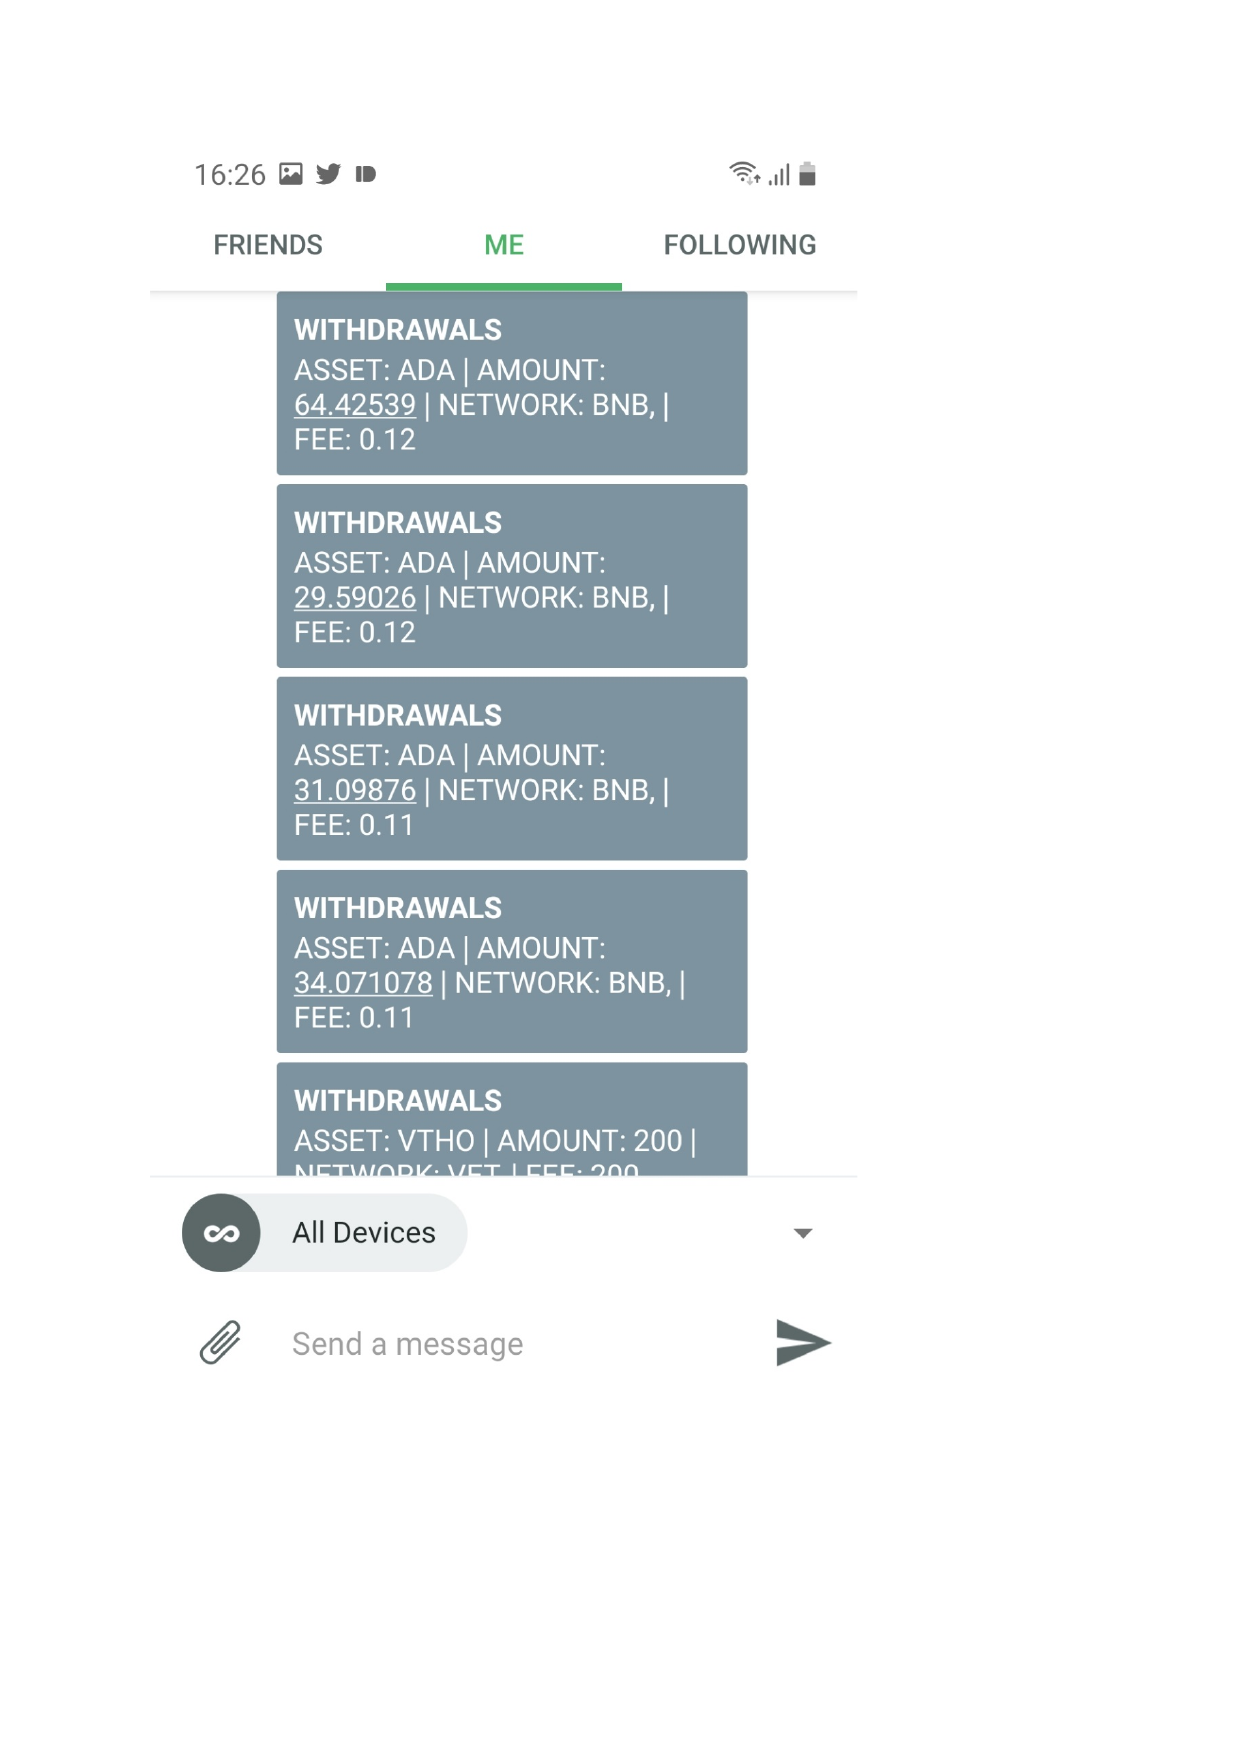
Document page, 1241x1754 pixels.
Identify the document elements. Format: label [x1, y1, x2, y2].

picture [150, 150, 858, 1394]
